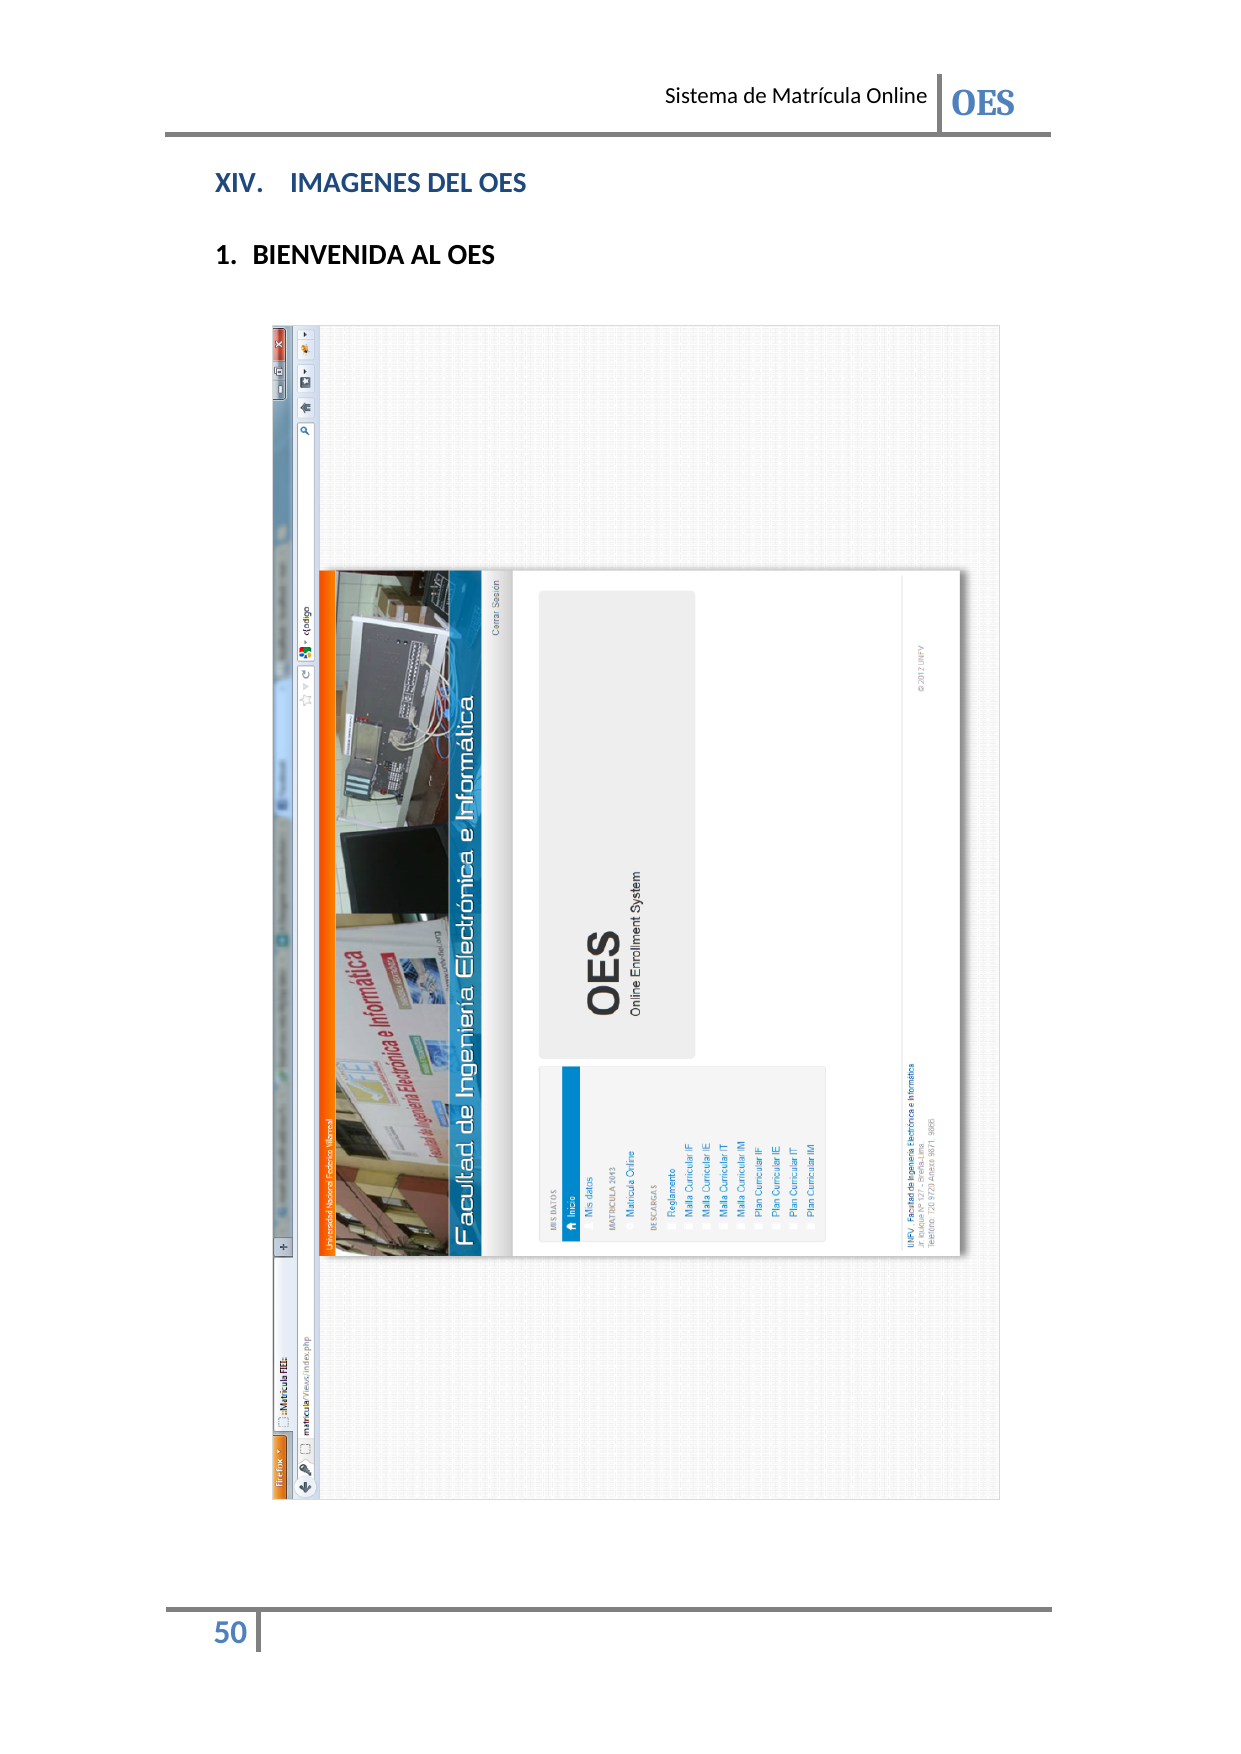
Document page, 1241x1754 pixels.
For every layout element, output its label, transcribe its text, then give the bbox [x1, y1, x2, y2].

picture [273, 327, 999, 1499]
list IMAGENES DEL OES [215, 164, 1063, 200]
list BIENVENIDA AL OES [215, 236, 1063, 271]
